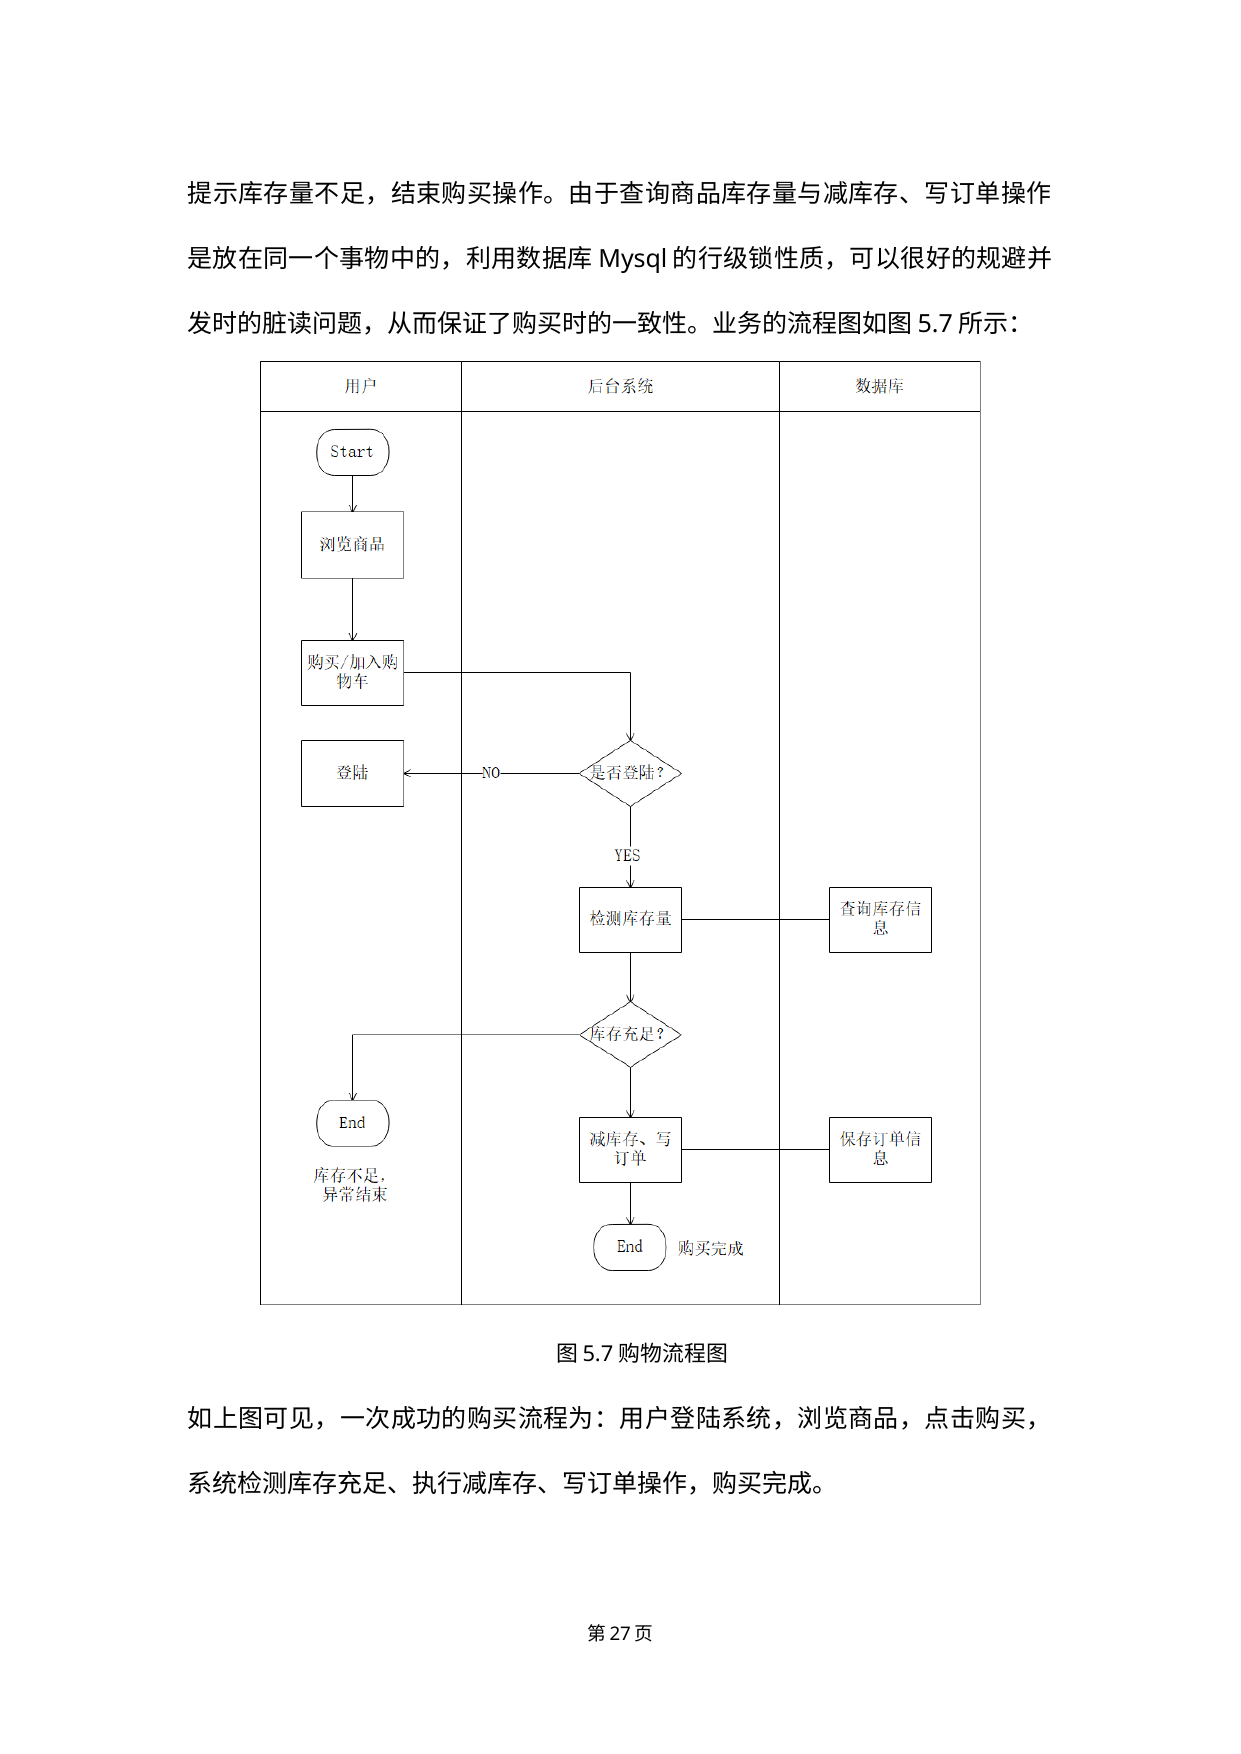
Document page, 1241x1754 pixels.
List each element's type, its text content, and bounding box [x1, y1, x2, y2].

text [187, 159, 1053, 354]
picture [259, 360, 981, 1305]
text 如上图可见，一次成功的购买流程为：用户登陆系统，浏览商品，点击购买，系统检测库存充足、执行减库存、写订单操作，购买完成。 [187, 1384, 1053, 1514]
